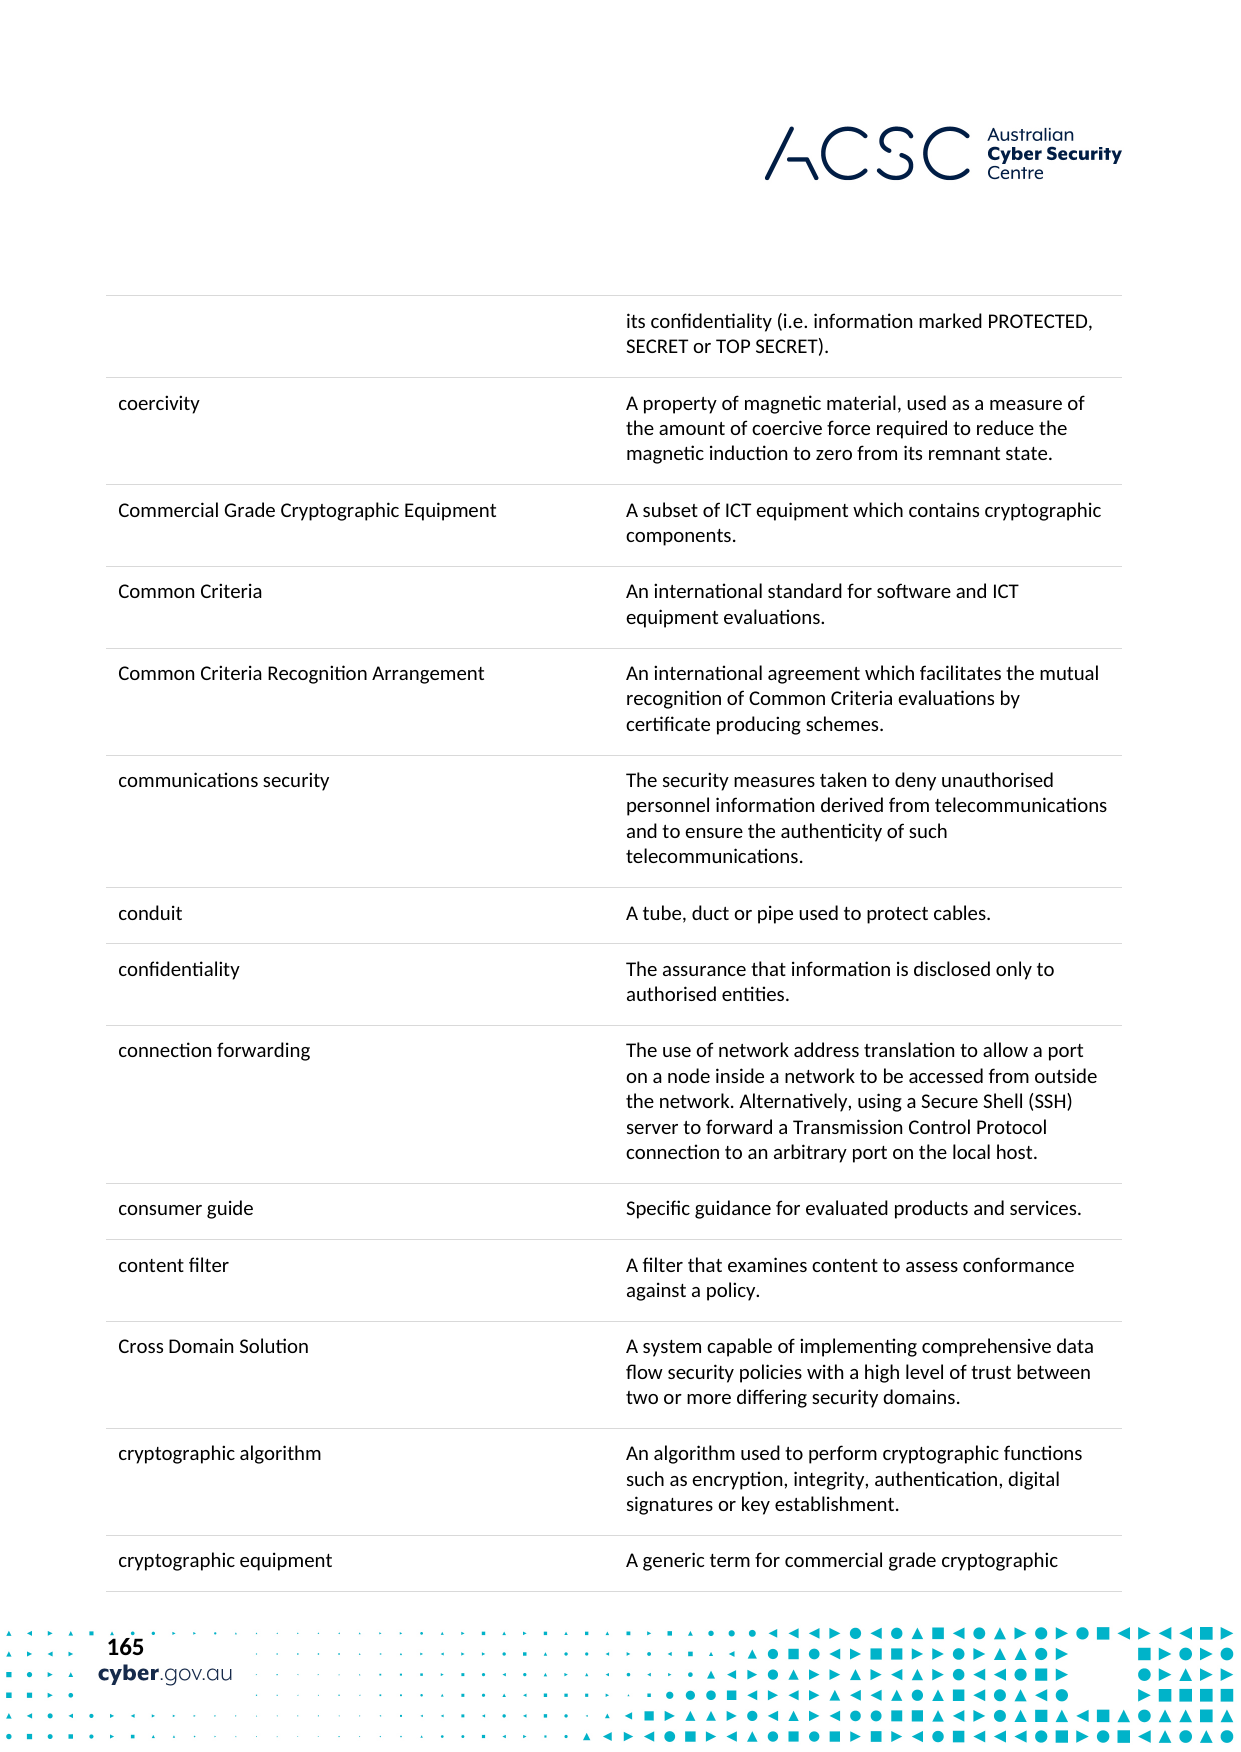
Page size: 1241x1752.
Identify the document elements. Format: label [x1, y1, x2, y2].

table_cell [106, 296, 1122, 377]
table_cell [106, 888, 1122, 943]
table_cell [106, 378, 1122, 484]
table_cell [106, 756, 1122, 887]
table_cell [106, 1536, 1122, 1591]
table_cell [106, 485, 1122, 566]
picture [0, 0, 1240, 317]
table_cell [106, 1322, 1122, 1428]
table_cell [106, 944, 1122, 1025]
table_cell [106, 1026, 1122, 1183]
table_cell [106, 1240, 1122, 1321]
picture [0, 1624, 1237, 1747]
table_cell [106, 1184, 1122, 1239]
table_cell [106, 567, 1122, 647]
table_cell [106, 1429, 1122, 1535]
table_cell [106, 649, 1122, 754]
